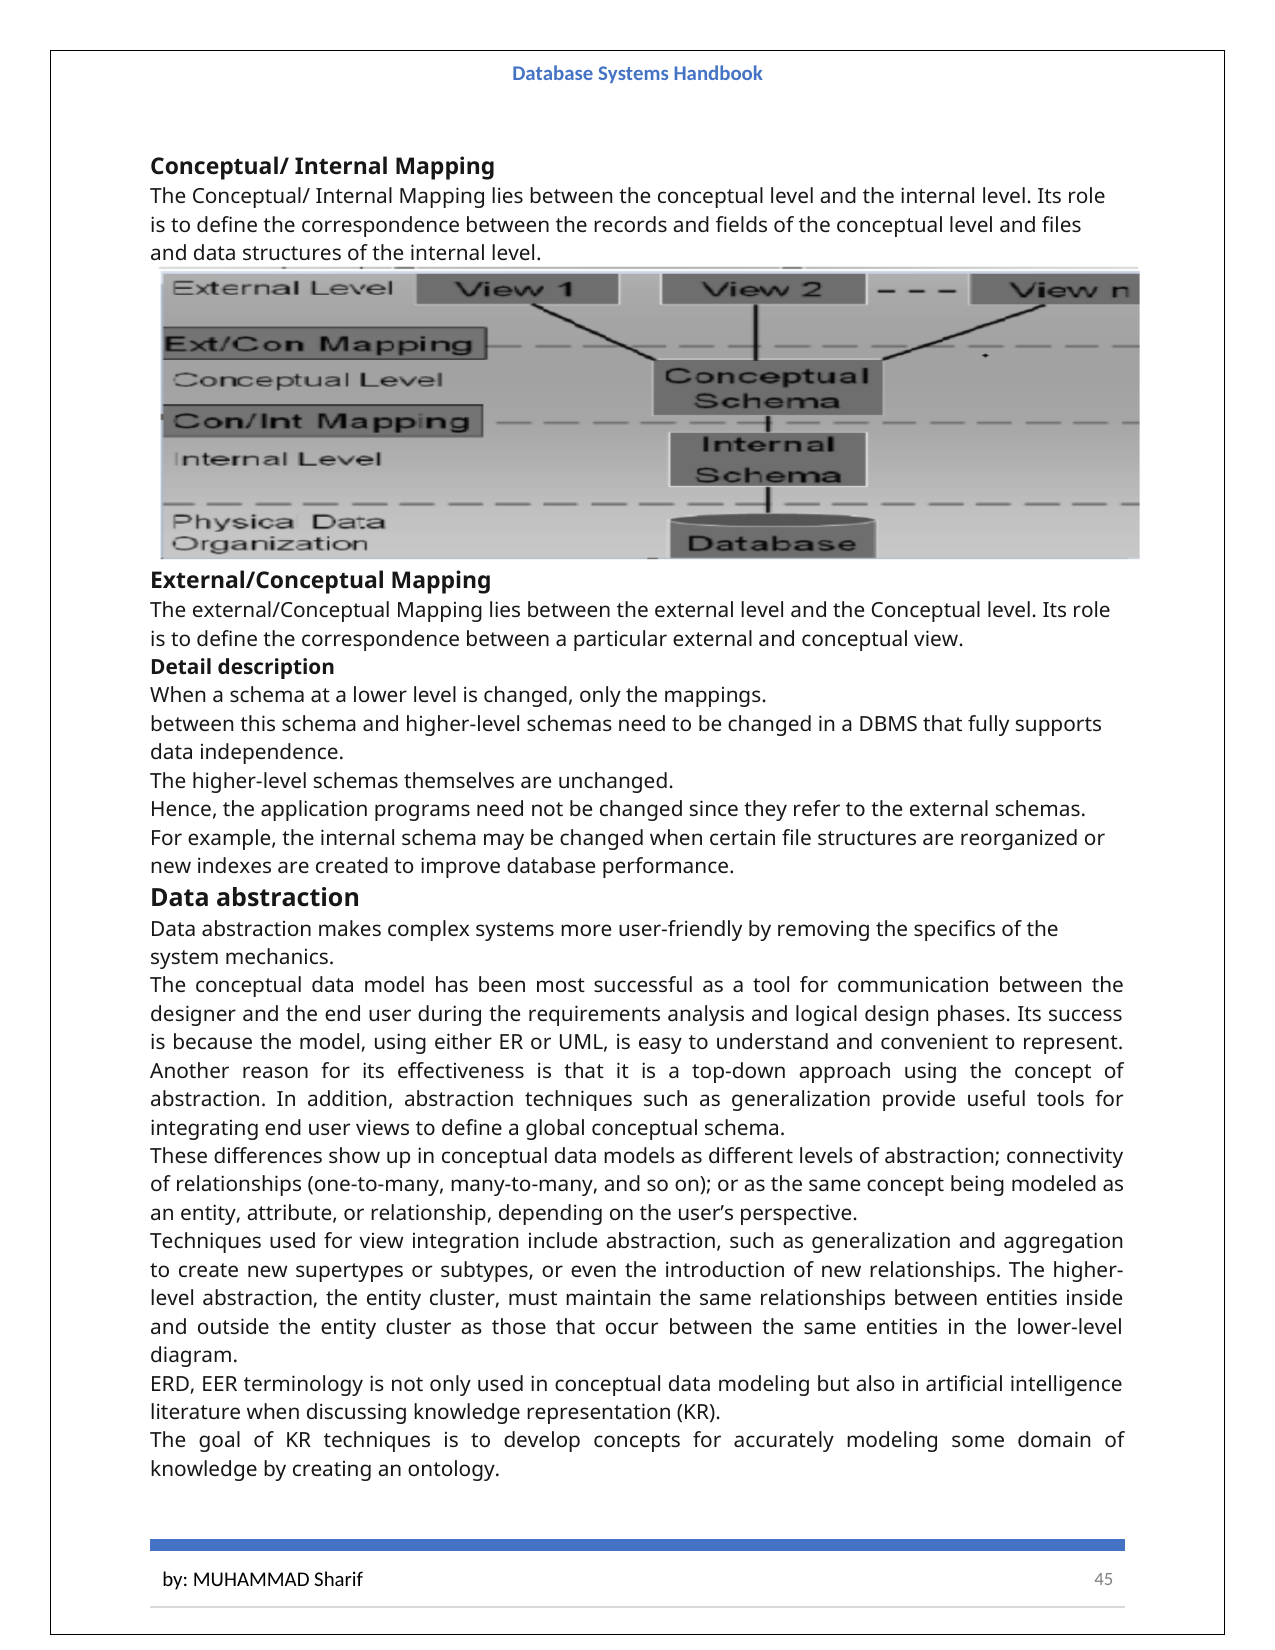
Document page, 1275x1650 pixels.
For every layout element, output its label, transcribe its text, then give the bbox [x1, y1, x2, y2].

text The Conceptual/ Internal Mapping lies between the conceptual level and the internal level. Its role is to define the correspondence between the records and fields of the conceptual level and files and data structures of the internal level. [150, 181, 1125, 267]
text between this schema and higher-level schemas need to be changed in a DBMS that fully supports data independence. [150, 709, 1125, 766]
text For example, the internal schema may be changed when certain file structures are reorganized or new indexes are created to improve database performance. [150, 823, 1125, 879]
text The conceptual data model has been most successful as a tool for communication between the designer and the end user during the requirements analysis and logical design phases. Its success is because the model, using either ER or UML, is easy to understand and convenient to represent. Another reason for its effectiveness is that it is a top-down approach using the concept of abstraction. In addition, abstraction techniques such as generalization provide useful tools for integrating end user views to define a global conceptual schema. [150, 971, 1125, 1141]
text The goal of KR techniques is to develop concepts for accurately modeling some domain of knowledge by creating an ontology. [150, 1426, 1125, 1482]
text These differences show up in conceptual data models as different levels of abstraction; connectivity of relationships (one-to-many, many-to-many, and so on); or as the same concept being modeled as an entity, attribute, or relationship, depending on the user’s perspective. [150, 1141, 1125, 1226]
text The higher-level schemas themselves are unchanged. [150, 766, 1125, 794]
text Data abstraction [150, 879, 1125, 914]
text Detail description [150, 652, 1125, 681]
text Techniques used for view integration include abstraction, such as generalization and aggregation to create new supertypes or subtypes, or even the introduction of new relationships. The higher-level abstraction, the entity cluster, must maintain the same relationships between entities inside and outside the entity cluster as those that occur between the same entities in the lower-level diagram. [150, 1226, 1125, 1369]
text Hence, the application programs need not be changed since they refer to the external schemas. [150, 794, 1125, 823]
picture [152, 267, 1139, 564]
text ERD, EER terminology is not only used in conceptual data modeling but also in artificial intelligence literature when discussing knowledge representation (KR). [150, 1369, 1125, 1426]
text Conceptual/ Internal Mapping [150, 150, 1125, 181]
text The external/Conceptual Mapping lies between the external level and the Conceptual level. Its role is to define the correspondence between a particular external and conceptual view. [150, 595, 1125, 652]
text When a schema at a lower level is changed, only the mappings. [150, 681, 1125, 709]
text Data abstraction makes complex systems more user-friendly by removing the specifics of the system mechanics. [150, 914, 1125, 971]
text External/Conceptual Mapping [150, 564, 1125, 595]
